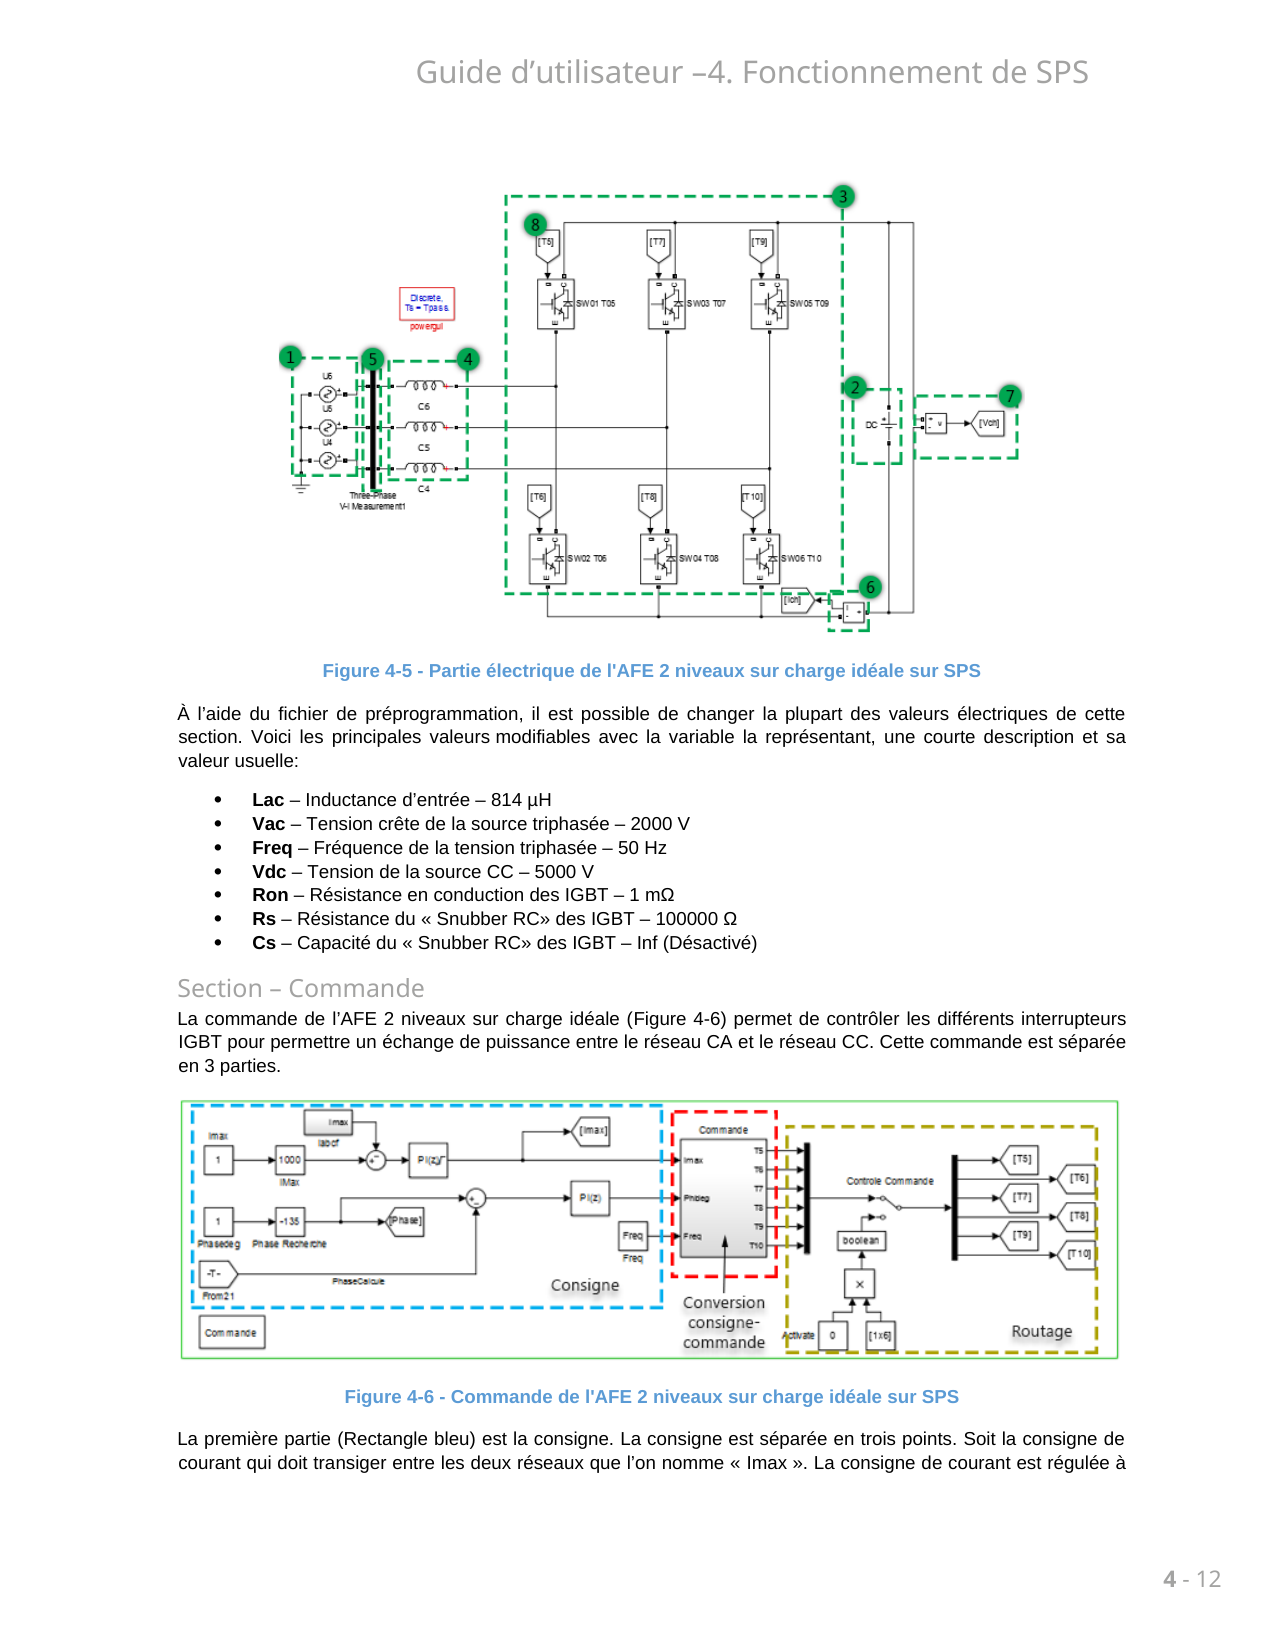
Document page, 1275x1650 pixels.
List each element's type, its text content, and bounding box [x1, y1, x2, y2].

picture [177, 1094, 1122, 1368]
text À l’aide du fichier de préprogrammation, il est possible de changer la plupart des valeurs électriques de cette section. Voici les principales valeurs modifiables avec la variable la représentant, une courte description et sa valeur usuelle: [177, 703, 1127, 772]
list Freq – Fréquence de la tension triphasée – 50 Hz [214, 837, 1127, 858]
list Rs – Résistance du « Snubber RC» des IGBT – 100000 Ω [214, 908, 1127, 929]
list Vac – Tension crête de la source triphasée – 2000 V [214, 813, 1127, 834]
list Lac – Inductance d’entrée – 814 µH [214, 789, 1127, 811]
text La commande de l’AFE 2 niveaux sur charge idéale (figure 4-6) permet de contrôler les différents interrupteurs IGBT pour permettre un échange de puissance entre le réseau CA et le réseau CC. Cette commande est séparée en 3 parties. [177, 1008, 1127, 1077]
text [177, 1428, 1127, 1473]
subtitle Section – Commande [177, 971, 1127, 1005]
list Vdc – Tension de la source CC – 5000 V [214, 860, 1127, 882]
picture [278, 171, 1025, 643]
list Cs – Capacité du « Snubber RC» des IGBT – Inf (Désactivé) [214, 932, 1127, 953]
list Ron – Résistance en conduction des IGBT – 1 mΩ [214, 884, 1127, 906]
